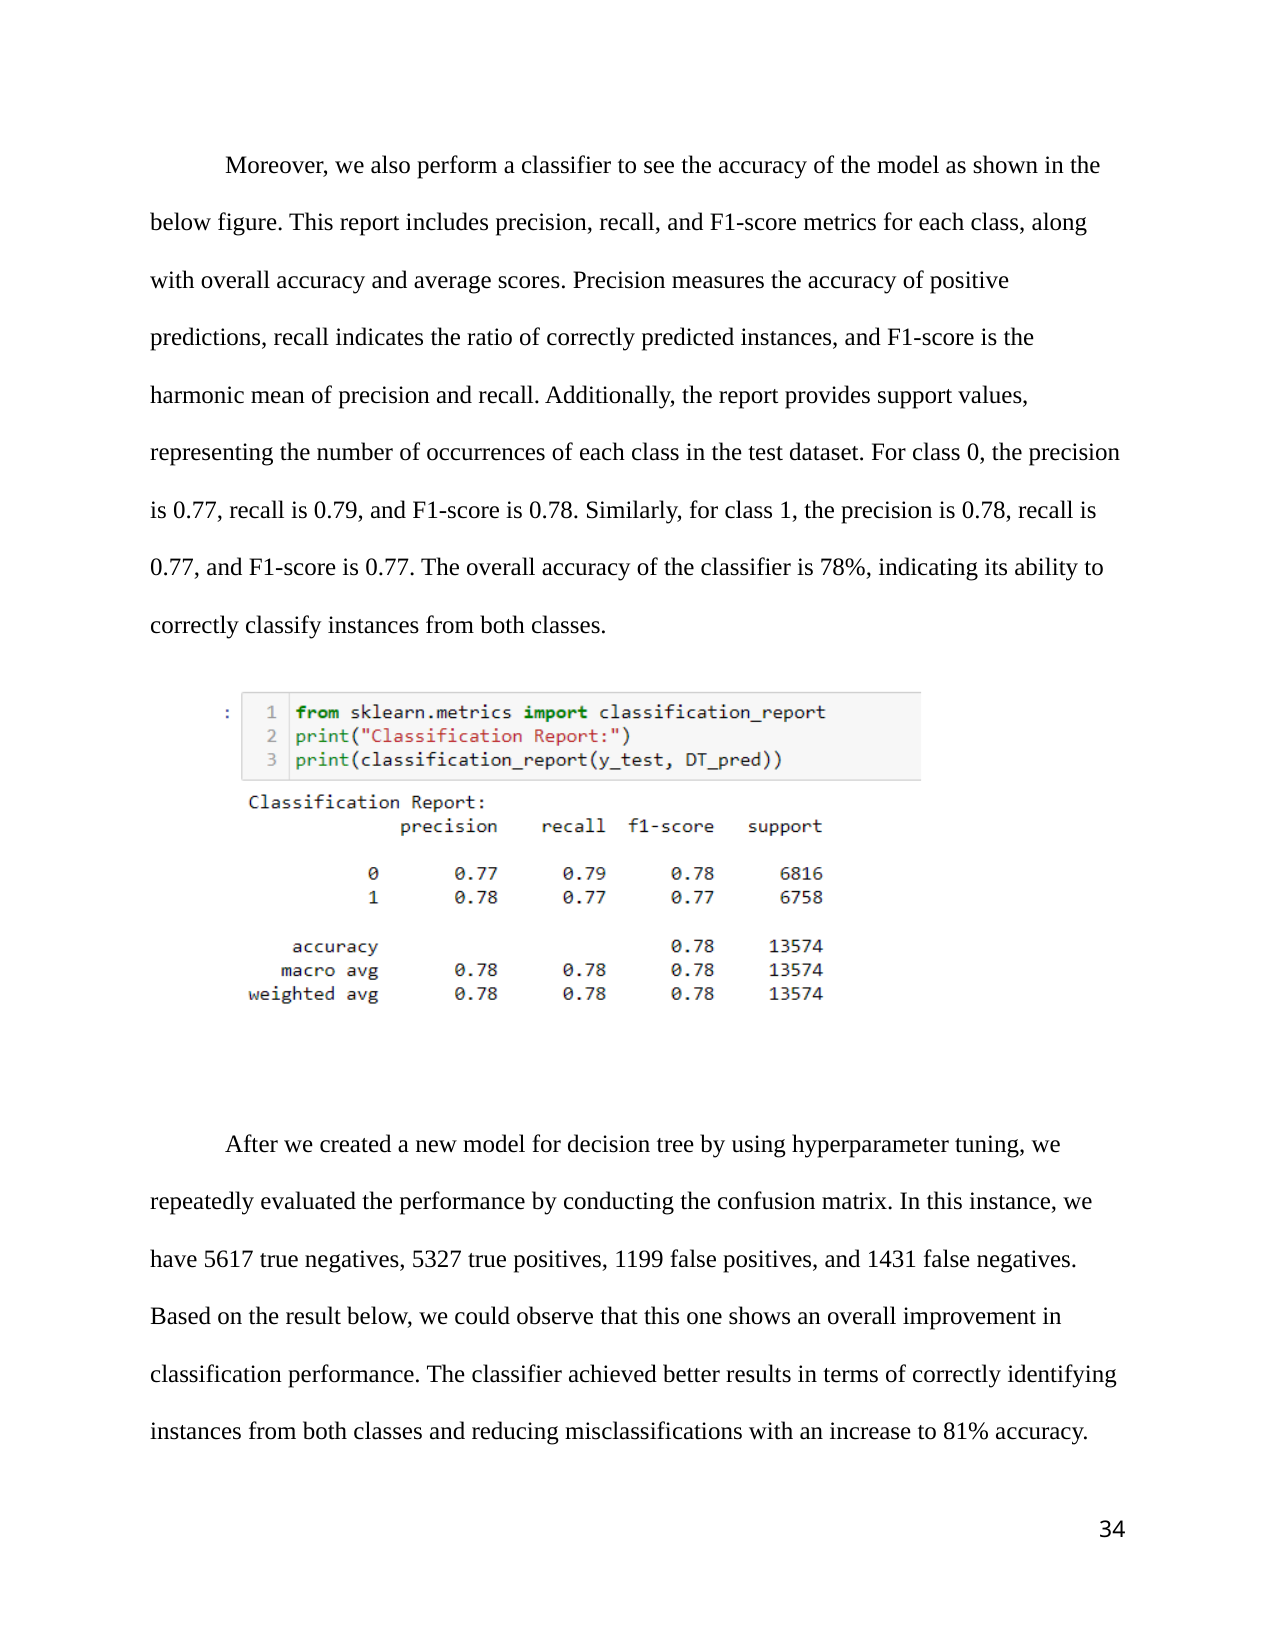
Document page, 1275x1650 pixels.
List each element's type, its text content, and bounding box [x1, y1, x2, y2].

picture [225, 667, 922, 1040]
text After we created a new model for decision tree by using hyperparameter tuning, we repeatedly evaluated the performance by conducting the confusion matrix. In this instance, we have 5617 true negatives, 5327 true positives, 1199 false positives, and 1431 false negatives. Based on the result below, we could observe that this one shows an overall improvement in classification performance. The classifier achieved better results in terms of correctly identifying instances from both classes and reducing misclassifications with an increase to 81% accuracy. [150, 1129, 1125, 1445]
text Moreover, we also perform a classifier to see the accuracy of the model as shown in the below figure. This report includes precision, recall, and F1-score metrics for each class, along with overall accuracy and average scores. Precision measures the accuracy of positive predictions, recall indicates the ratio of correctly predicted instances, and F1-score is the harmonic mean of precision and recall. Additionally, the report provides support values, representing the number of occurrences of each class in the test dataset. For class 0, the precision is 0.77, recall is 0.79, and F1-score is 0.78. Similarly, for class 1, the precision is 0.78, recall is 0.77, and F1-score is 0.77. The overall accuracy of the classifier is 78%, indicating its ability to correctly classify instances from both classes. [150, 150, 1125, 639]
